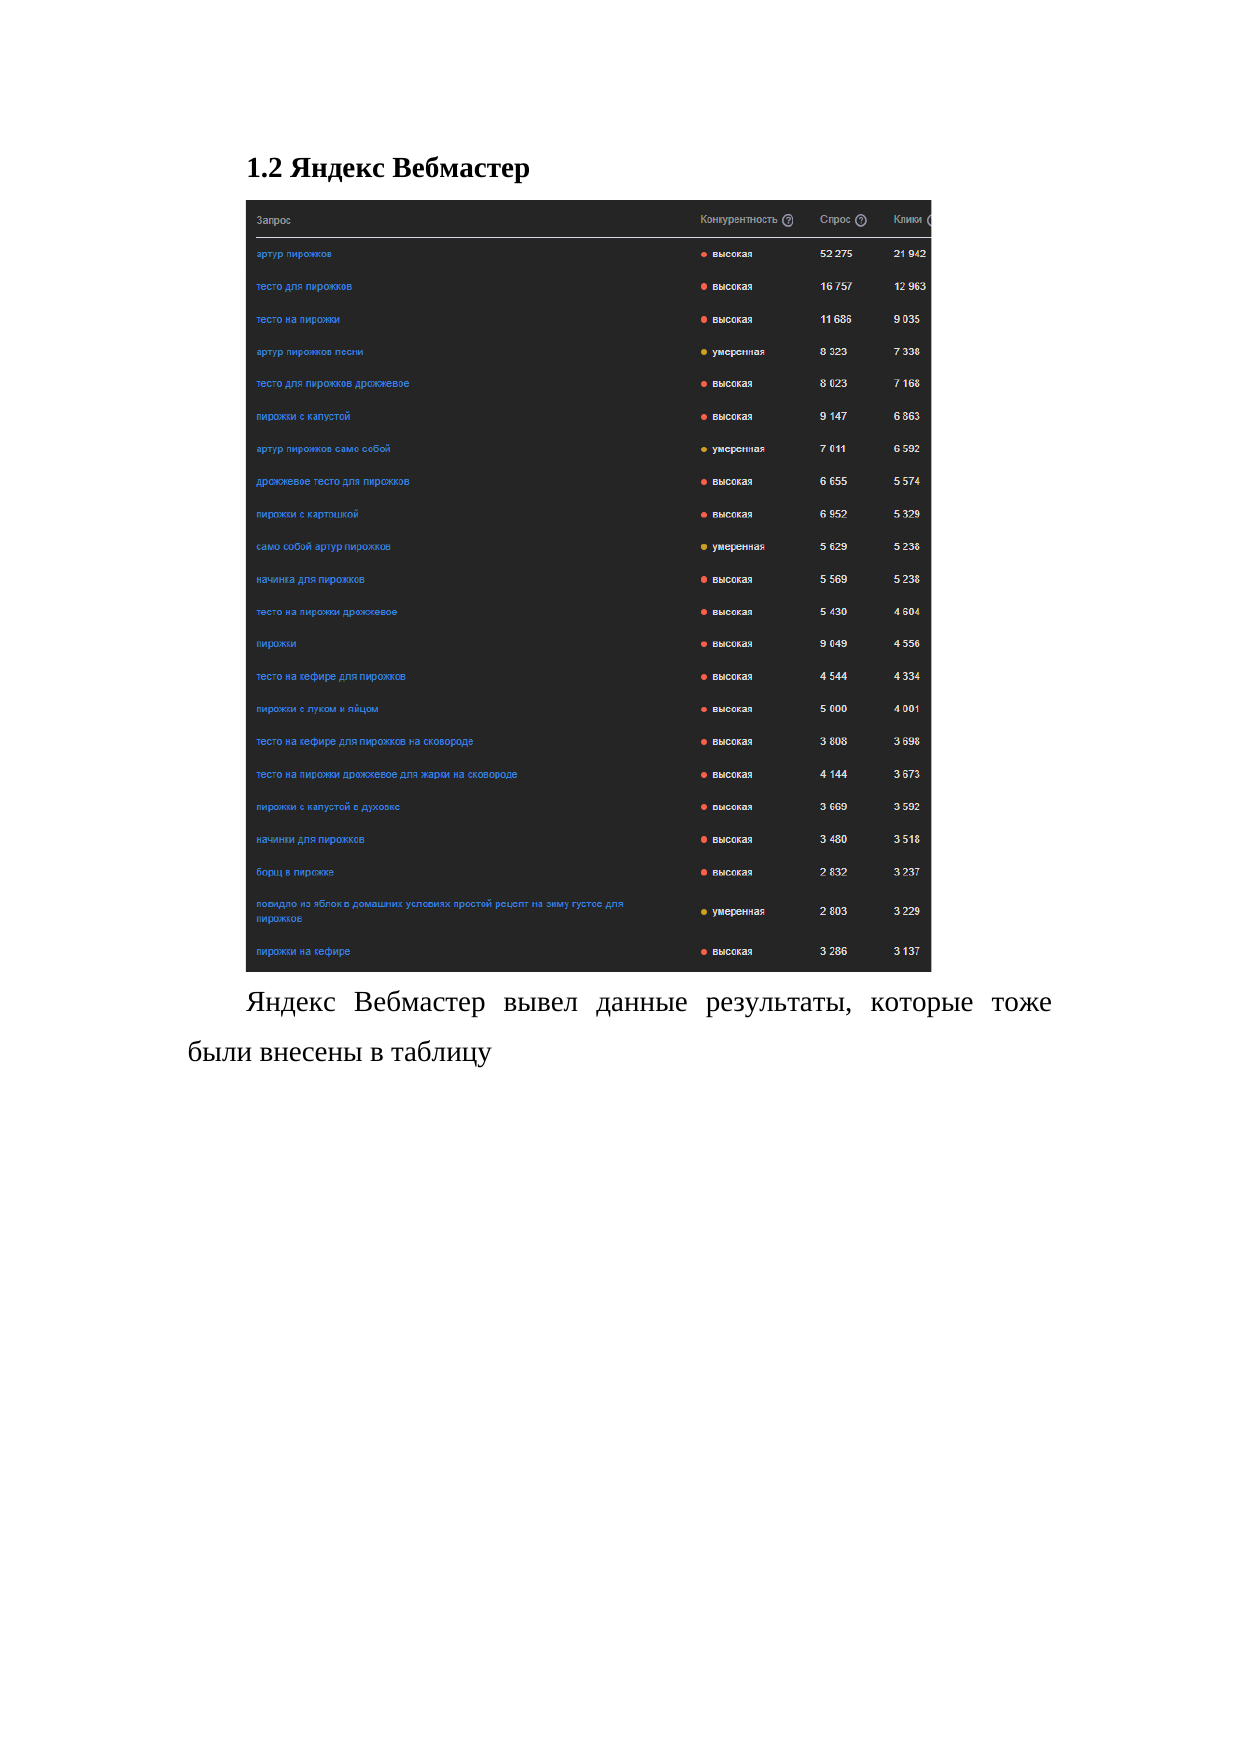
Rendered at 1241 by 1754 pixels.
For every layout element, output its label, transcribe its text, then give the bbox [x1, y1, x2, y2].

text 1.2 Яндекс Вебмастер [187, 150, 1053, 183]
picture [245, 200, 932, 972]
text Яндекс Вебмастер вывел данные результаты, которые тоже были внесены в таблицу [187, 984, 1053, 1068]
